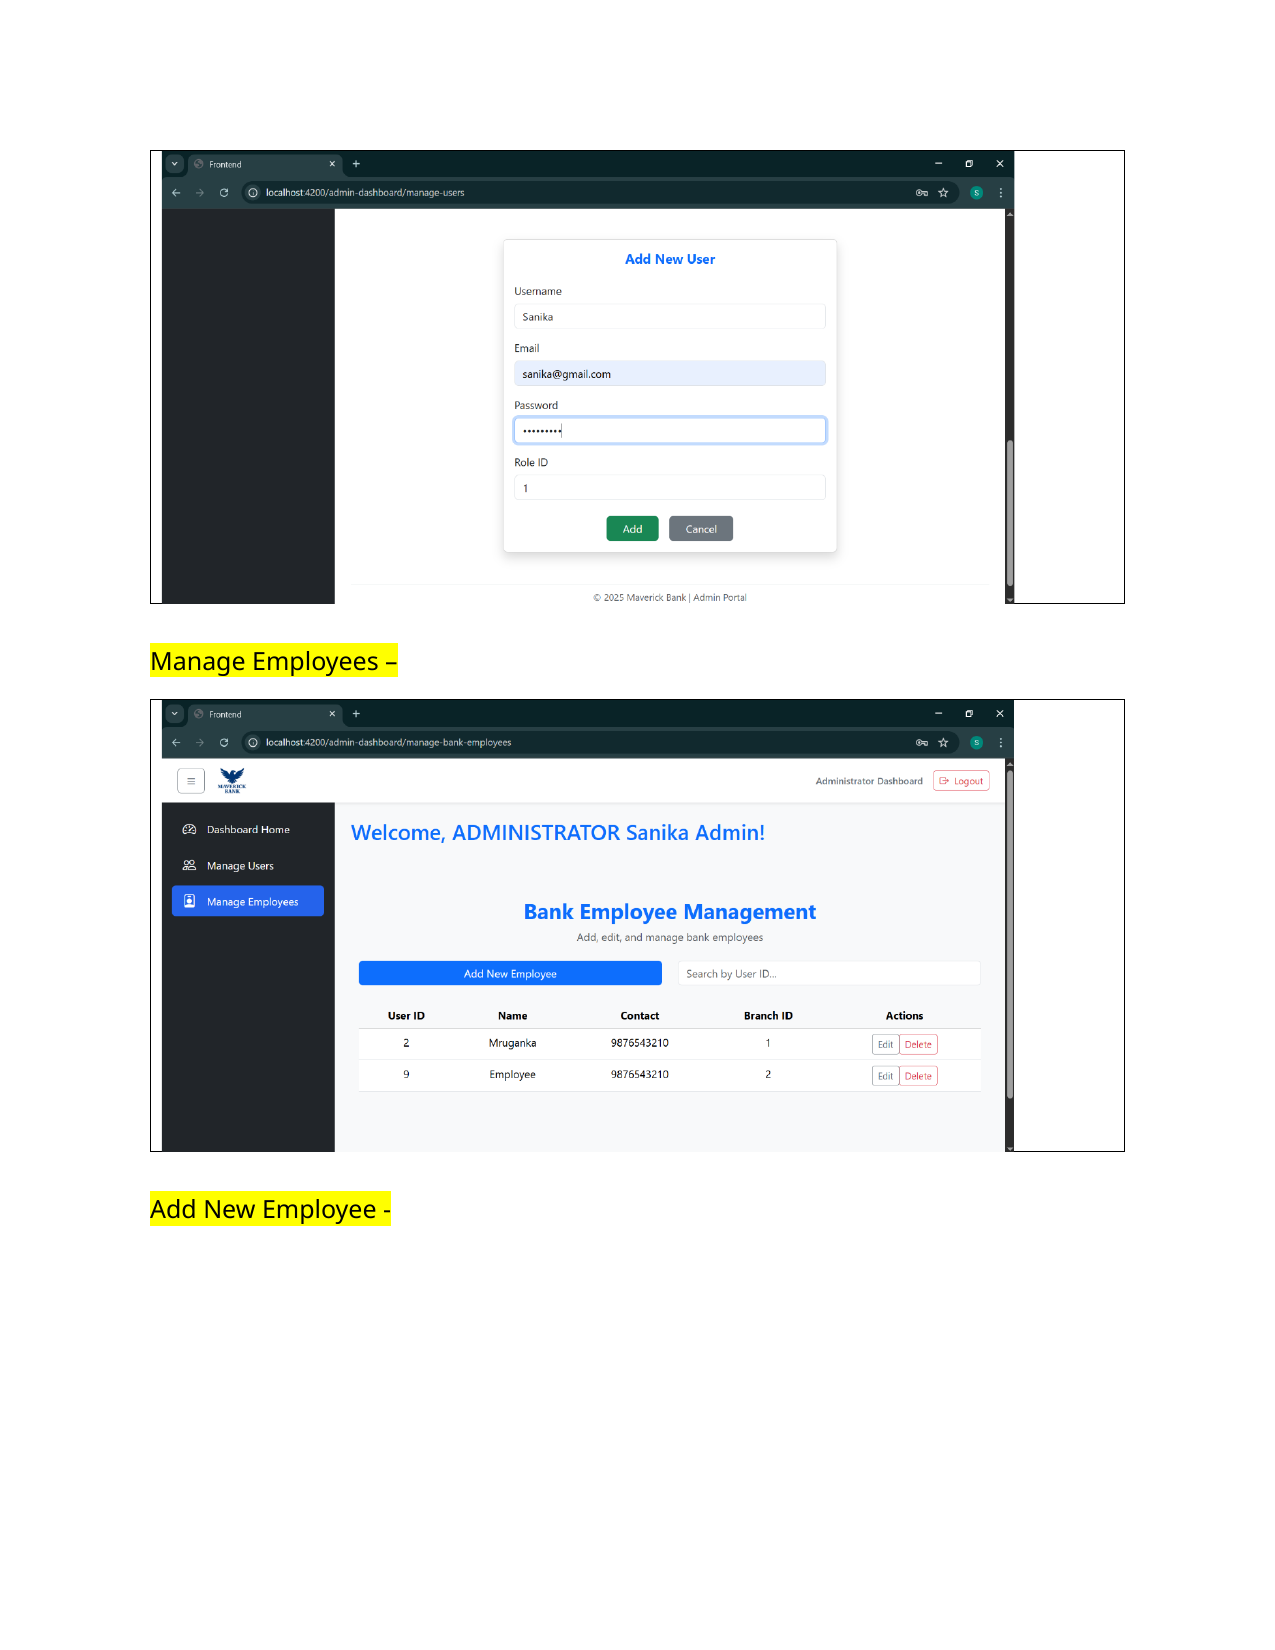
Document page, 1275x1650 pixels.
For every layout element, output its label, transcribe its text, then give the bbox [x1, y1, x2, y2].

table_header [1015, 151, 1124, 603]
table_header [1014, 700, 1124, 1151]
picture [161, 700, 1014, 1152]
table_header [151, 700, 161, 1151]
table_header [151, 151, 161, 603]
picture [161, 151, 1015, 604]
text Add New Employee - [150, 1152, 1125, 1226]
text Manage Employees – [150, 604, 1125, 677]
